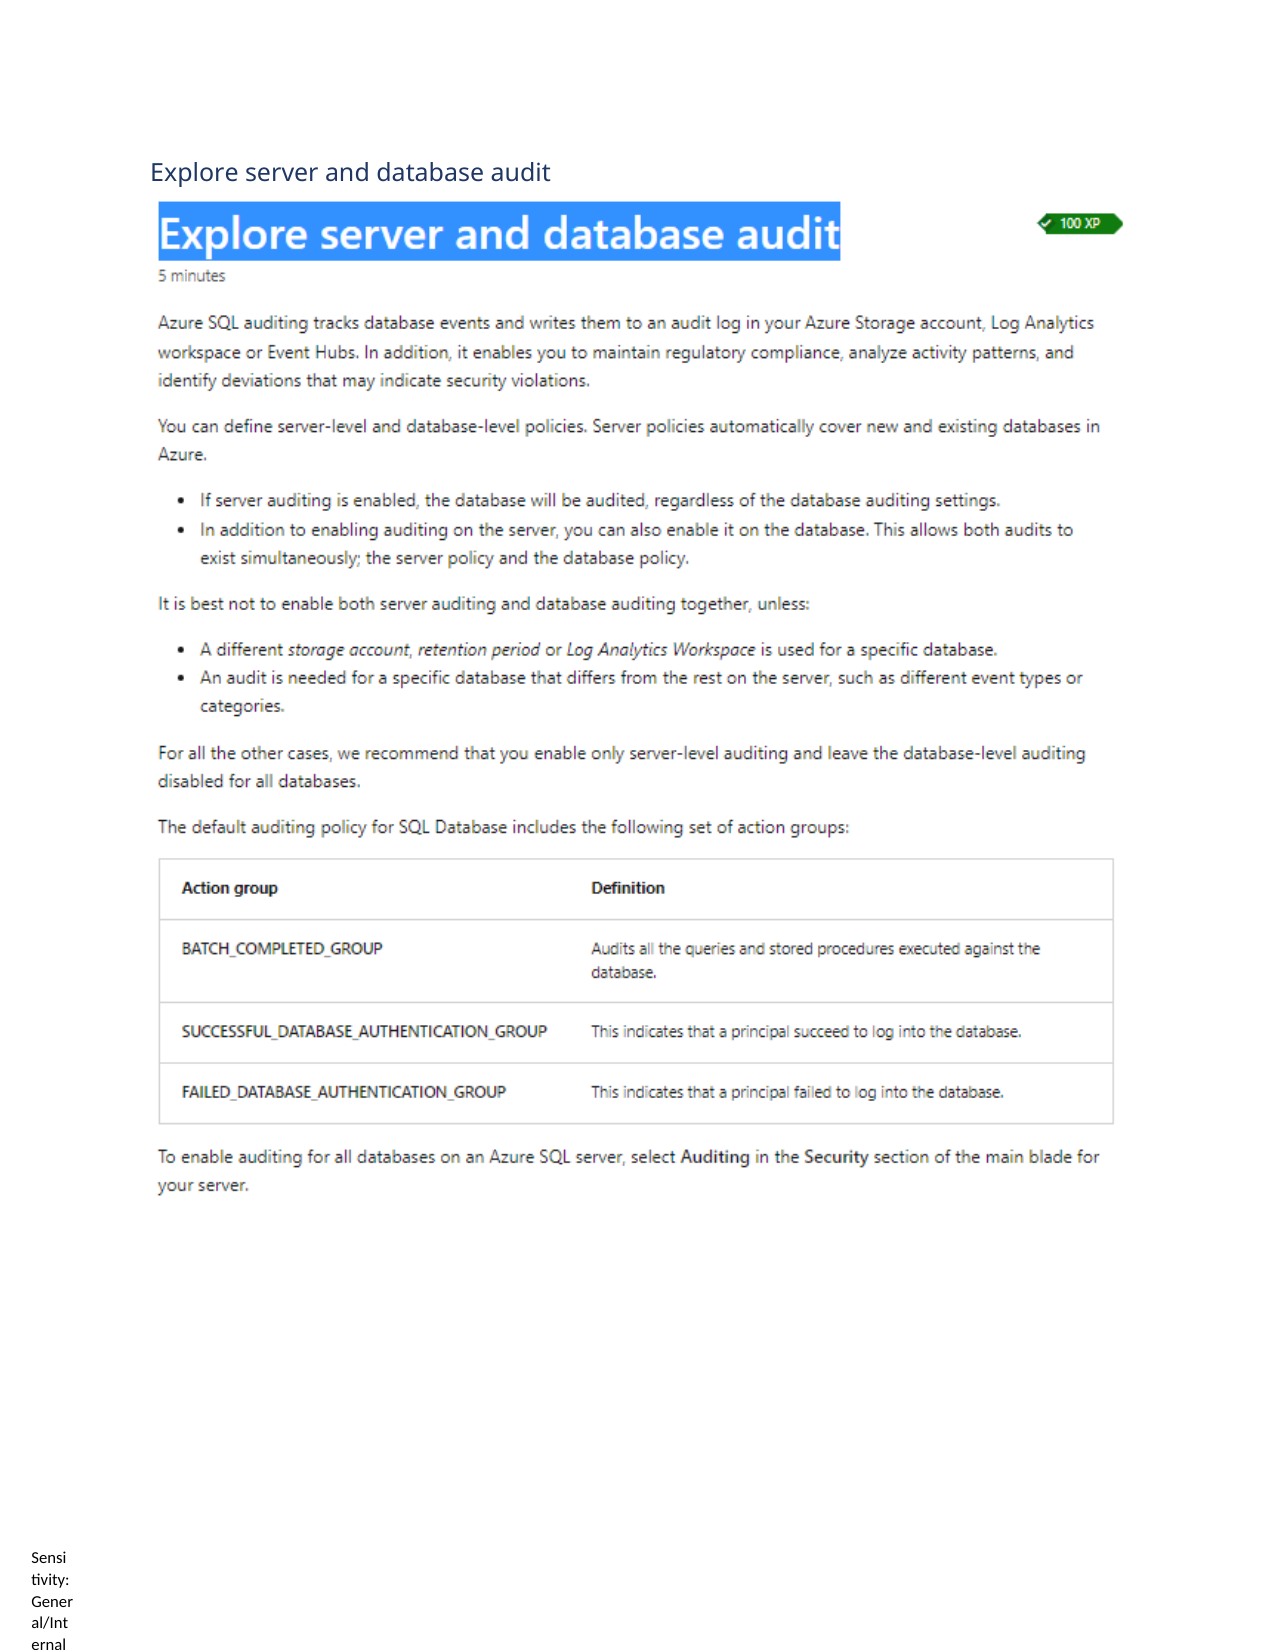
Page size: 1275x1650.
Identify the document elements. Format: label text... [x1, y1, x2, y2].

subtitle U3. Explore server and database audit [150, 154, 1125, 188]
picture [150, 191, 1125, 1206]
